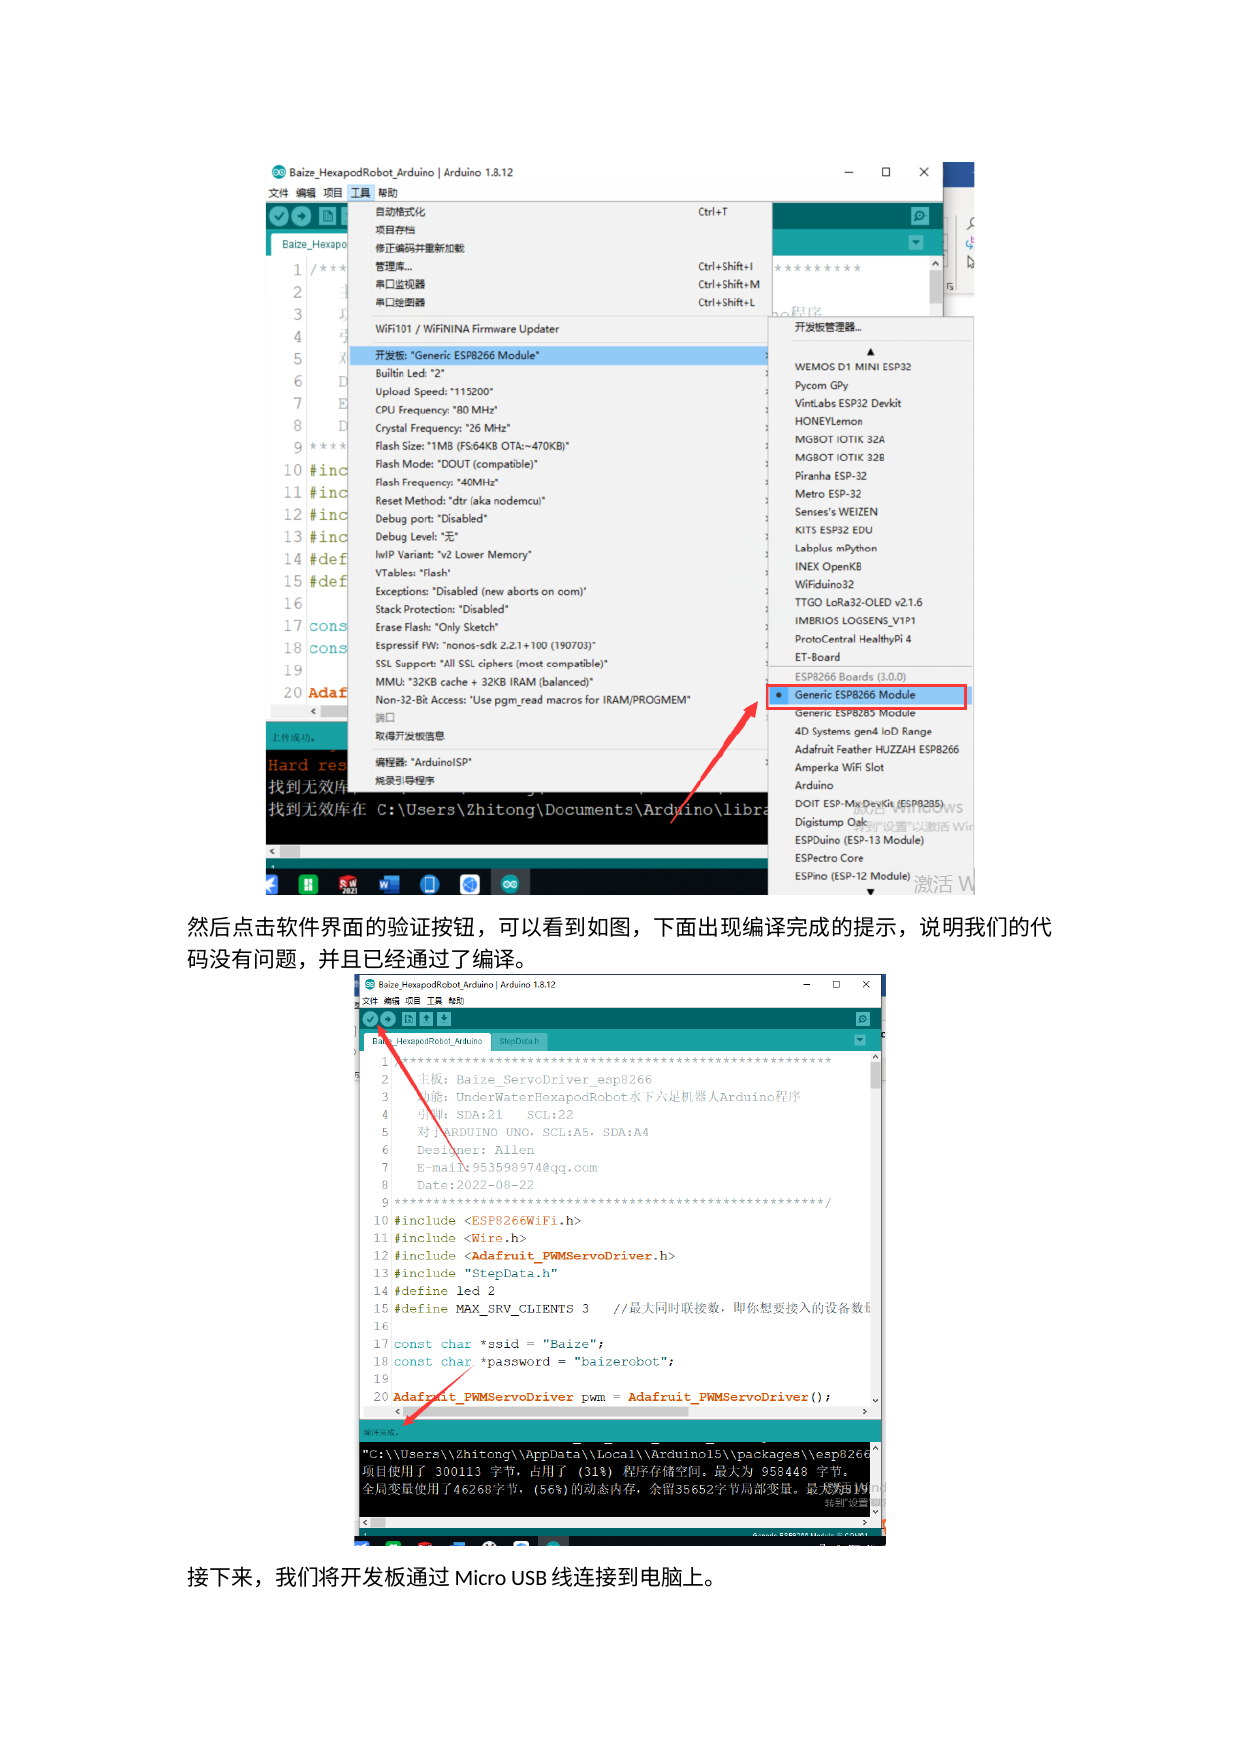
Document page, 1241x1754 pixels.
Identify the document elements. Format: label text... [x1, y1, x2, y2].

text 然后点击软件界面的验证按钮，可以看到如图，下面出现编译完成的提示，说明我们的代码没有问题，并且已经通过了编译。 [187, 909, 1053, 974]
picture [354, 974, 886, 1546]
text 接下来，我们将开发板通过Micro USB线连接到电脑上。 [187, 1559, 1053, 1592]
picture [265, 162, 975, 895]
